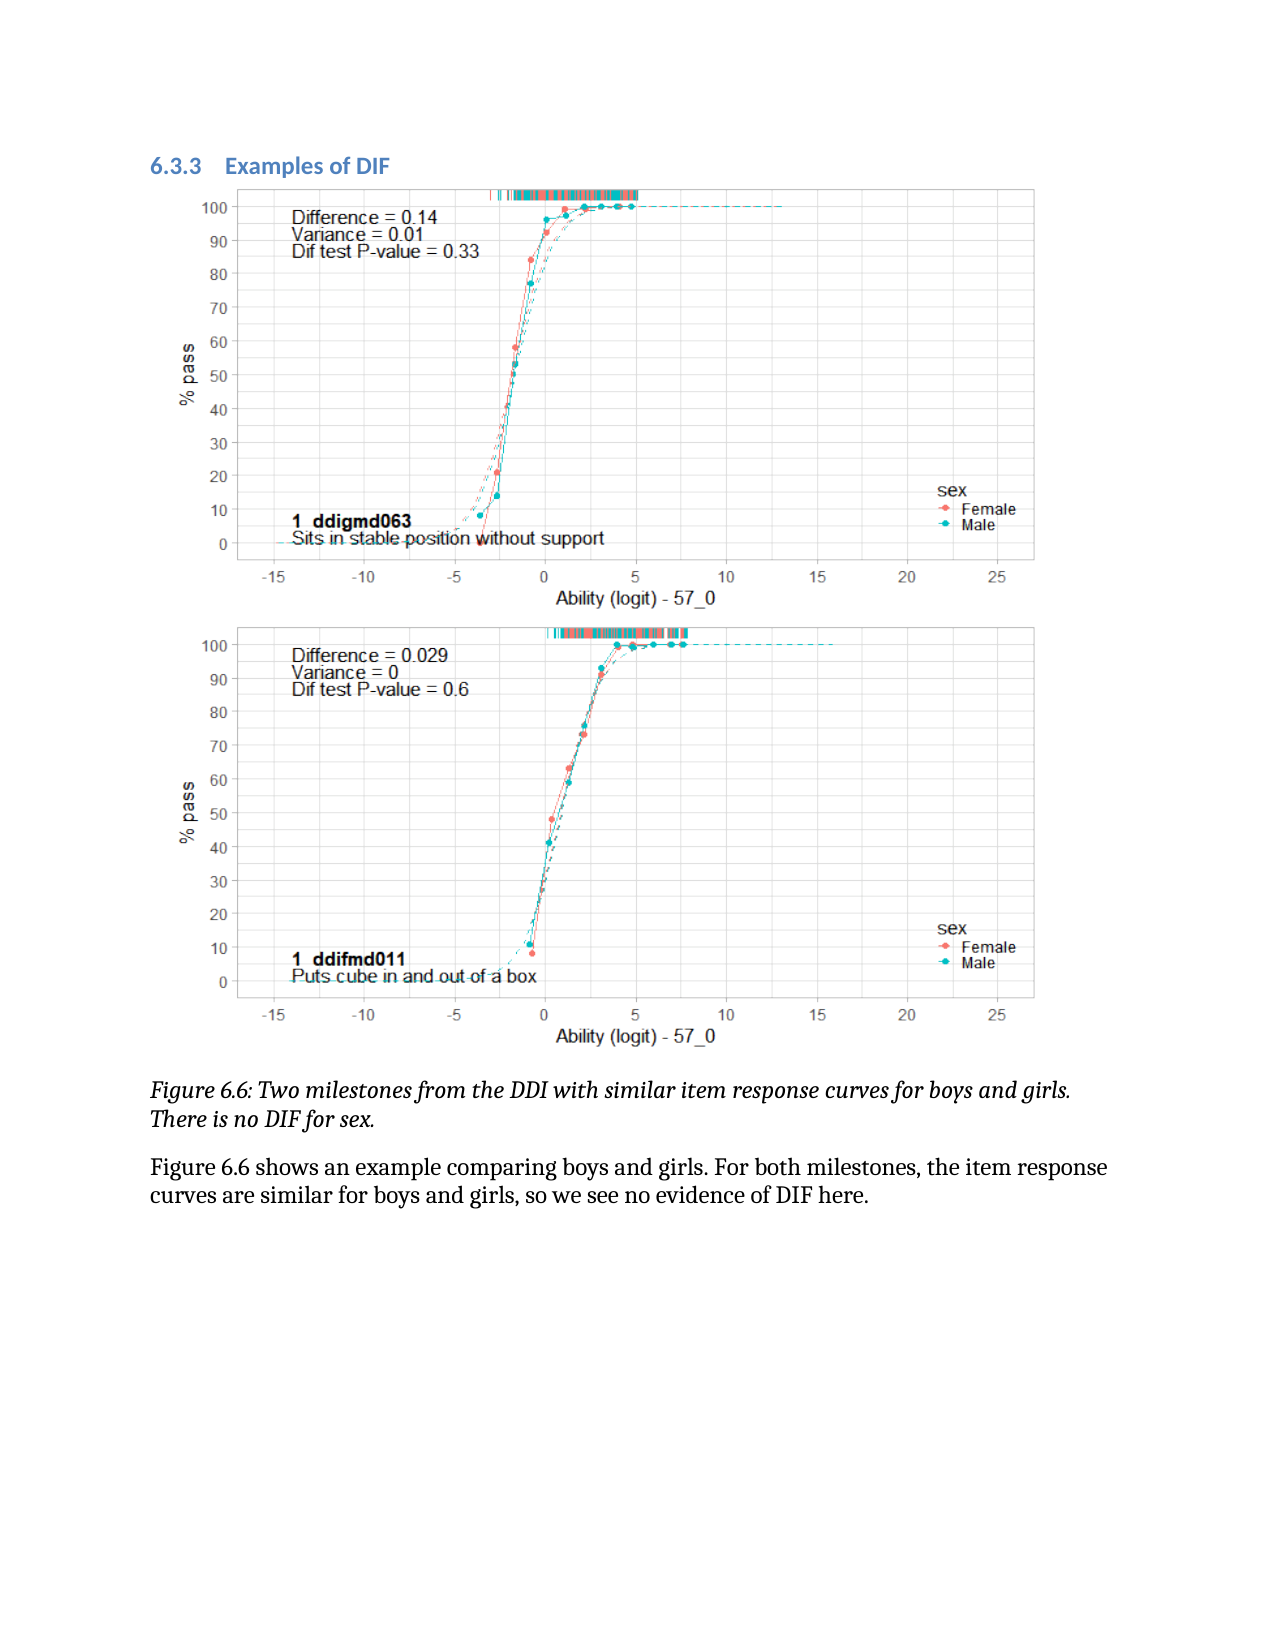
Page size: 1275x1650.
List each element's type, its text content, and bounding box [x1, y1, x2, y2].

text Figure 6.6: Two milestones from the DDI with similar item response curves for boys and girls. There is no DIF for sex. [150, 1076, 1125, 1134]
subtitle 6.3.3 Examples of DIF [150, 150, 1125, 181]
picture [168, 180, 1044, 1056]
text Figure 6.6 shows an example comparing boys and girls. For both milestones, the item response curves are similar for boys and girls, so we see no evidence of DIF here. [150, 1153, 1125, 1210]
